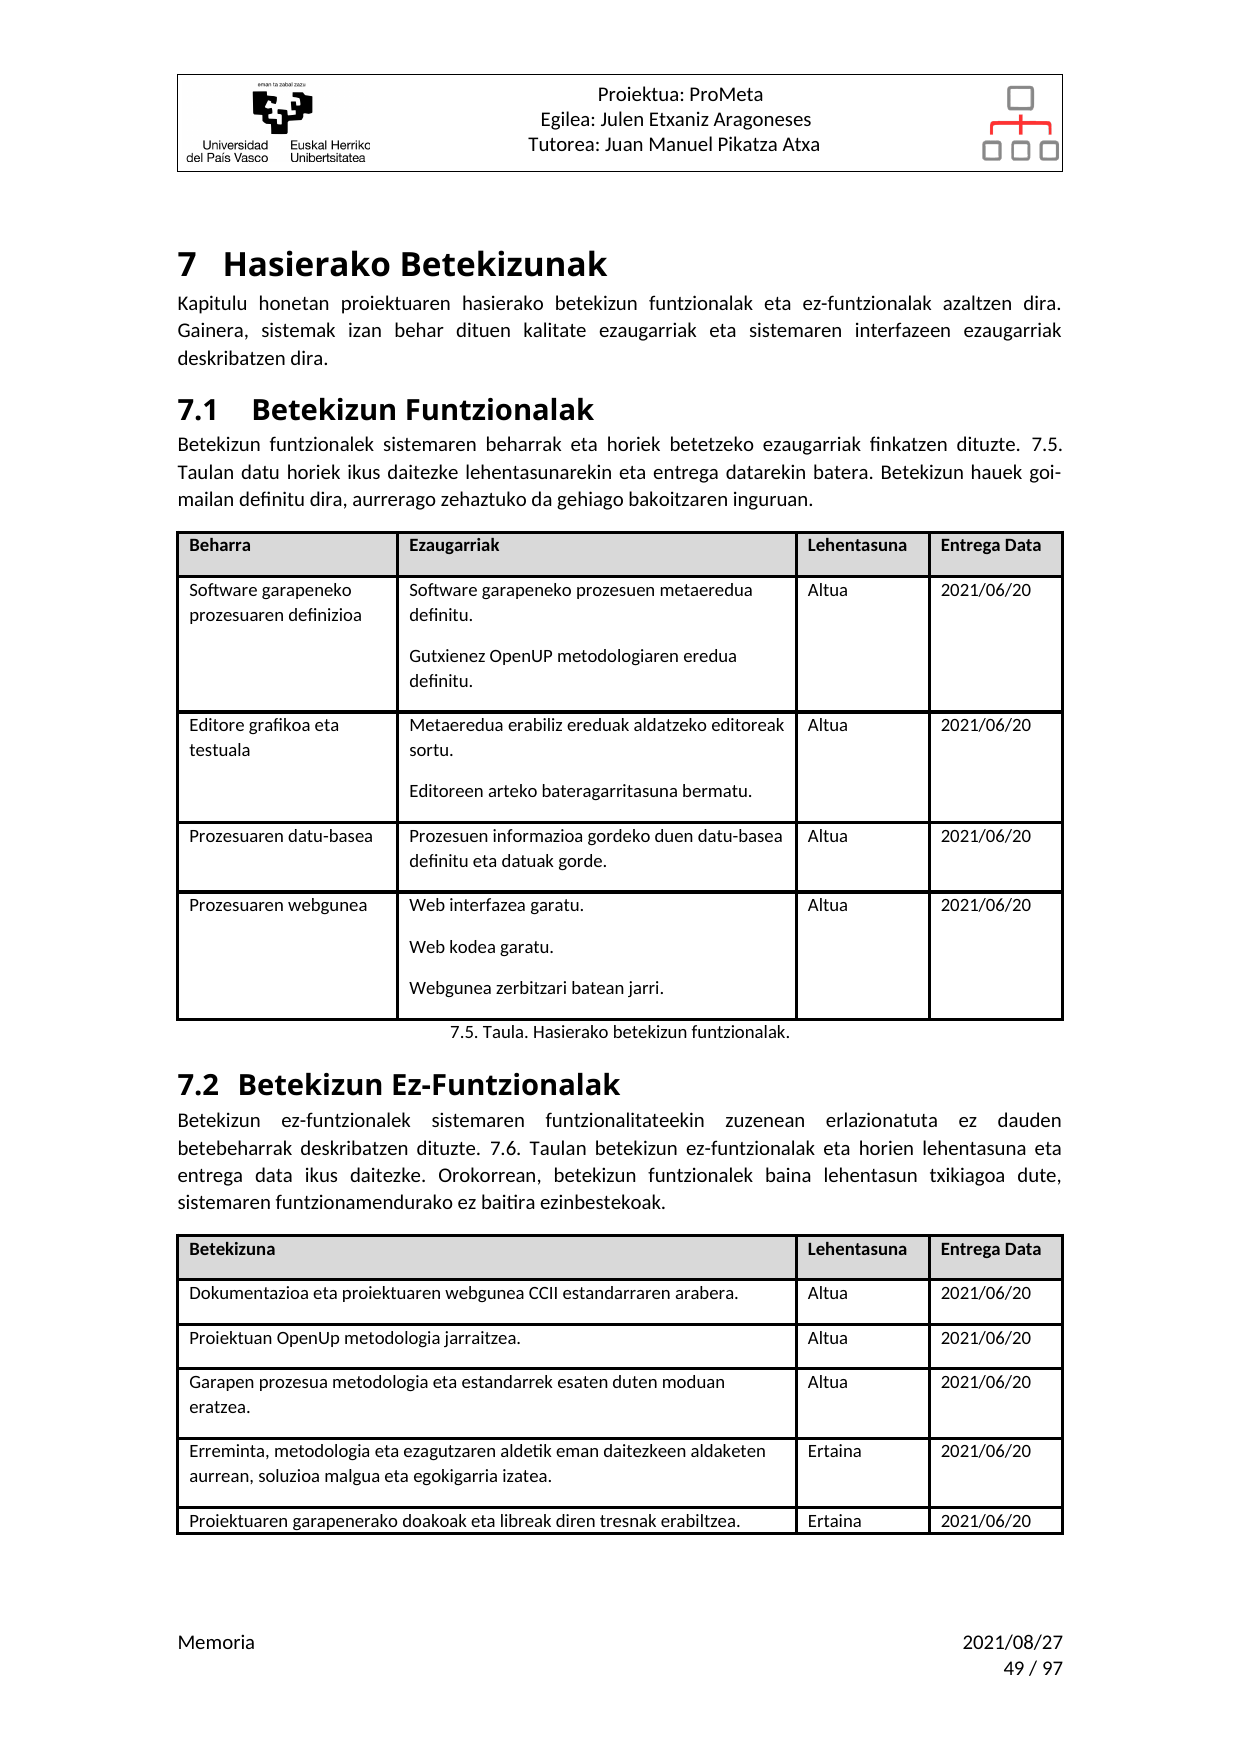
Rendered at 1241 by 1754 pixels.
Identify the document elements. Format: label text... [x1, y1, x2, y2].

table_cell 2021/06/20 [931, 714, 1061, 821]
table_cell Proiektuaren garapenerako doakoak eta libreak diren tresnak erabiltzea. [179, 1509, 795, 1532]
table_cell Metaeredua erabiliz ereduak aldatzeko editoreak sortu. Editoreen arteko bateragarritasuna bermatu. [399, 714, 795, 821]
table_cell Garapen prozesua metodologia eta estandarrek esaten duten moduan eratzea. [179, 1370, 795, 1437]
table_cell Altua [798, 1370, 928, 1437]
table_header Entrega Data [931, 534, 1061, 575]
table_cell Ertaina [798, 1509, 928, 1532]
table_header Betekizuna [179, 1237, 795, 1278]
table_cell Software garapeneko prozesuaren definizioa [179, 578, 396, 710]
table_cell Altua [798, 1281, 928, 1323]
table_cell Prozesuen informazioa gordeko duen datu-basea definitu eta datuak gorde. [399, 824, 795, 890]
picture [978, 80, 1060, 162]
subtitle Betekizun Funtzionalak [177, 389, 1063, 428]
table_cell Ertaina [798, 1440, 928, 1506]
table_cell Erreminta, metodologia eta ezagutzaren aldetik eman daitezkeen aldaketen aurrean, soluzioa malgua eta egokigarria izatea. [179, 1440, 795, 1506]
table_cell Prozesuaren datu-basea [179, 824, 396, 890]
table_cell Dokumentazioa eta proiektuaren webgunea CCII estandarraren arabera. [179, 1281, 795, 1323]
picture [182, 80, 370, 162]
table_cell 2021/06/20 [931, 578, 1061, 710]
table_cell Altua [798, 714, 928, 821]
table_cell 2021/06/20 [931, 894, 1061, 1018]
table_cell Altua [798, 578, 928, 710]
table_cell 2021/06/20 [931, 1326, 1061, 1367]
table_cell 2021/06/20 [931, 824, 1061, 890]
subtitle Betekizun Ez-Funtzionalak [177, 1064, 1063, 1104]
table_cell 2021/06/20 [931, 1281, 1061, 1323]
table_cell 2021/06/20 [931, 1509, 1061, 1532]
subtitle Hasierako Betekizunak [177, 241, 1063, 286]
table_cell Proiektuan OpenUp metodologia jarraitzea. [179, 1326, 795, 1367]
table_cell Web interfazea garatu. Web kodea garatu. Webgunea zerbitzari batean jarri. [399, 894, 795, 1018]
table_cell 2021/06/20 [931, 1440, 1061, 1506]
table_cell Prozesuaren webgunea [179, 894, 396, 1018]
text Kapitulu honetan proiektuaren hasierako betekizun funtzionalak eta ez-funtzionalak azaltzen dira. Gainera, sistemak izan behar dituen kalitate ezaugarriak eta sistemaren interfazeen ezaugarriak deskribatzen dira. [177, 290, 1063, 370]
table_cell Software garapeneko prozesuen metaeredua definitu. Gutxienez OpenUP metodologiaren eredua definitu. [399, 578, 795, 710]
table_header Lehentasuna [798, 534, 928, 575]
table_header Entrega Data [931, 1237, 1061, 1278]
table_header Lehentasuna [798, 1237, 928, 1278]
table_cell 2021/06/20 [931, 1370, 1061, 1437]
table_cell Altua [798, 1326, 928, 1367]
table_cell Editore grafikoa eta testuala [179, 714, 396, 821]
table_cell Altua [798, 824, 928, 890]
table_cell Altua [798, 894, 928, 1018]
table_header Ezaugarriak [399, 534, 795, 575]
table_header Beharra [179, 534, 396, 575]
